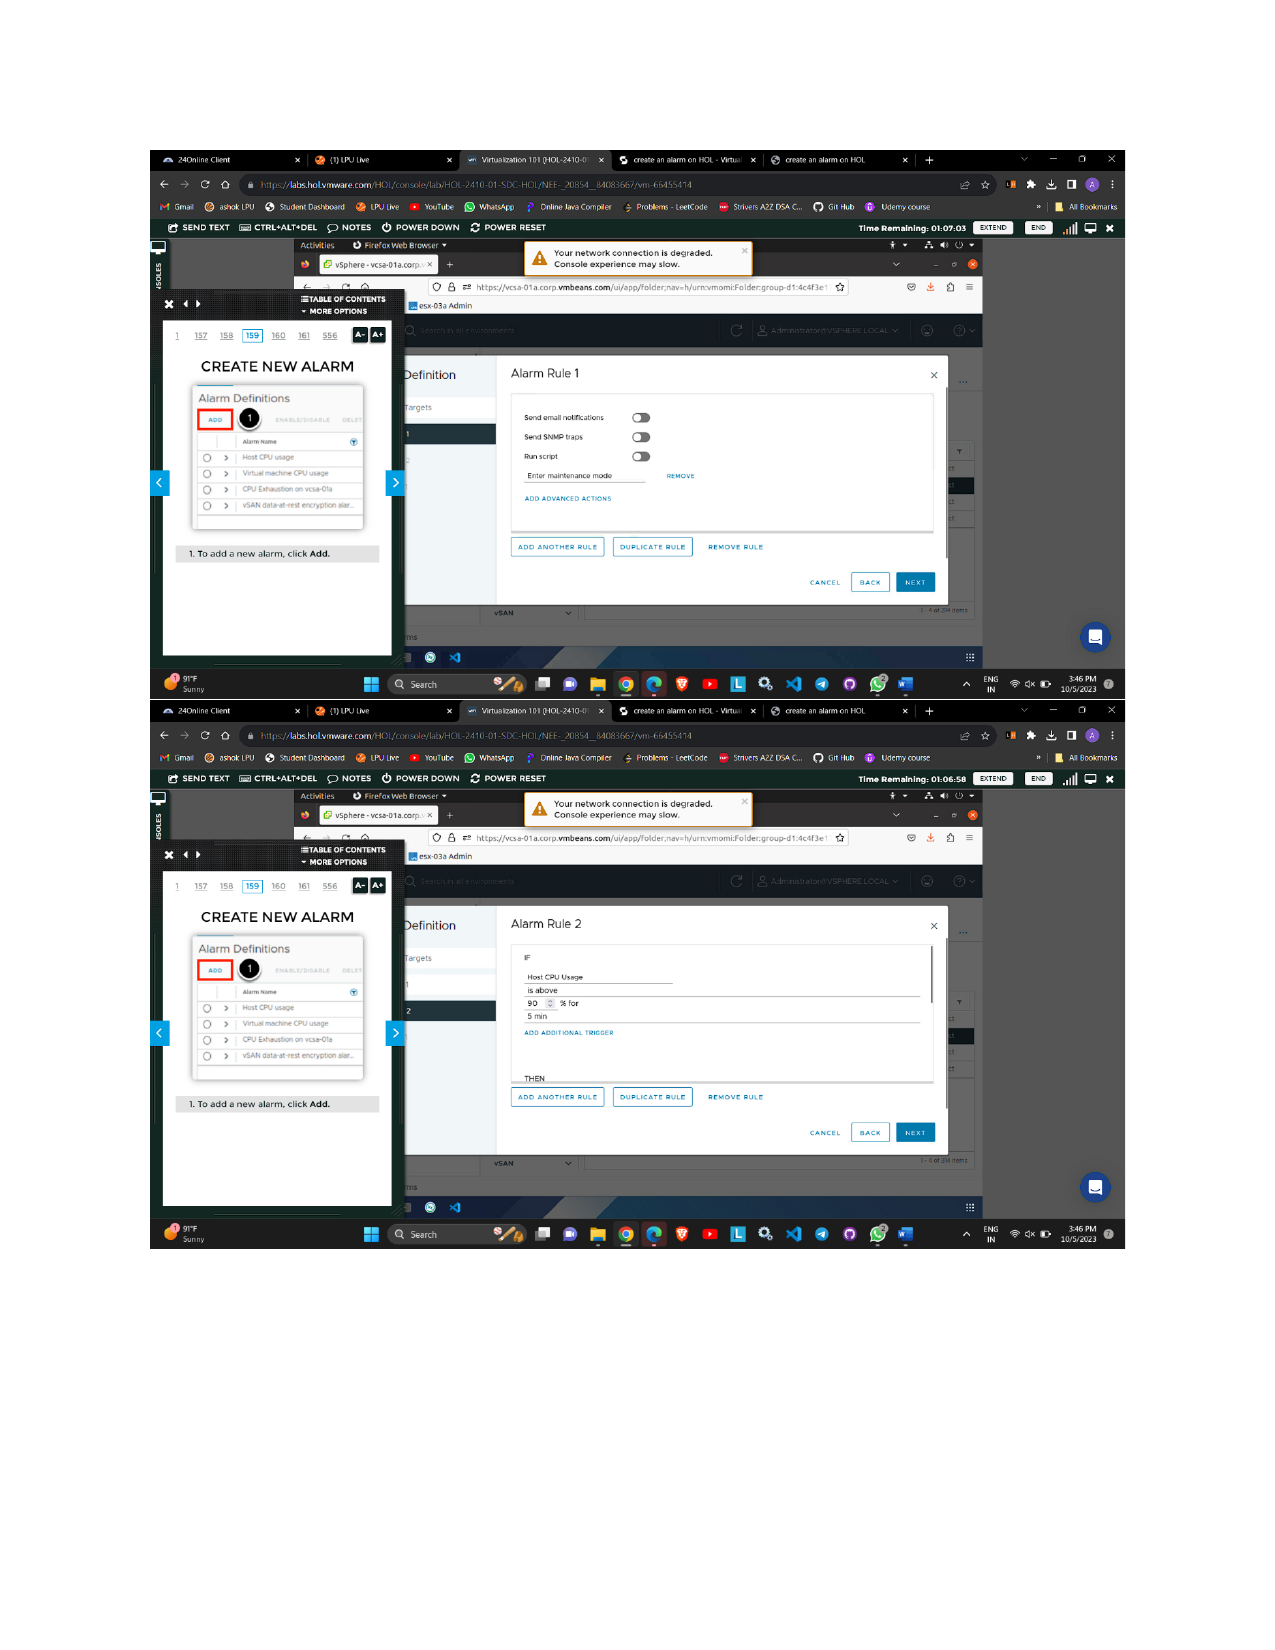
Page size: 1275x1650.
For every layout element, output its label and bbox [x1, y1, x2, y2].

picture [150, 700, 1125, 1249]
picture [150, 150, 1125, 699]
